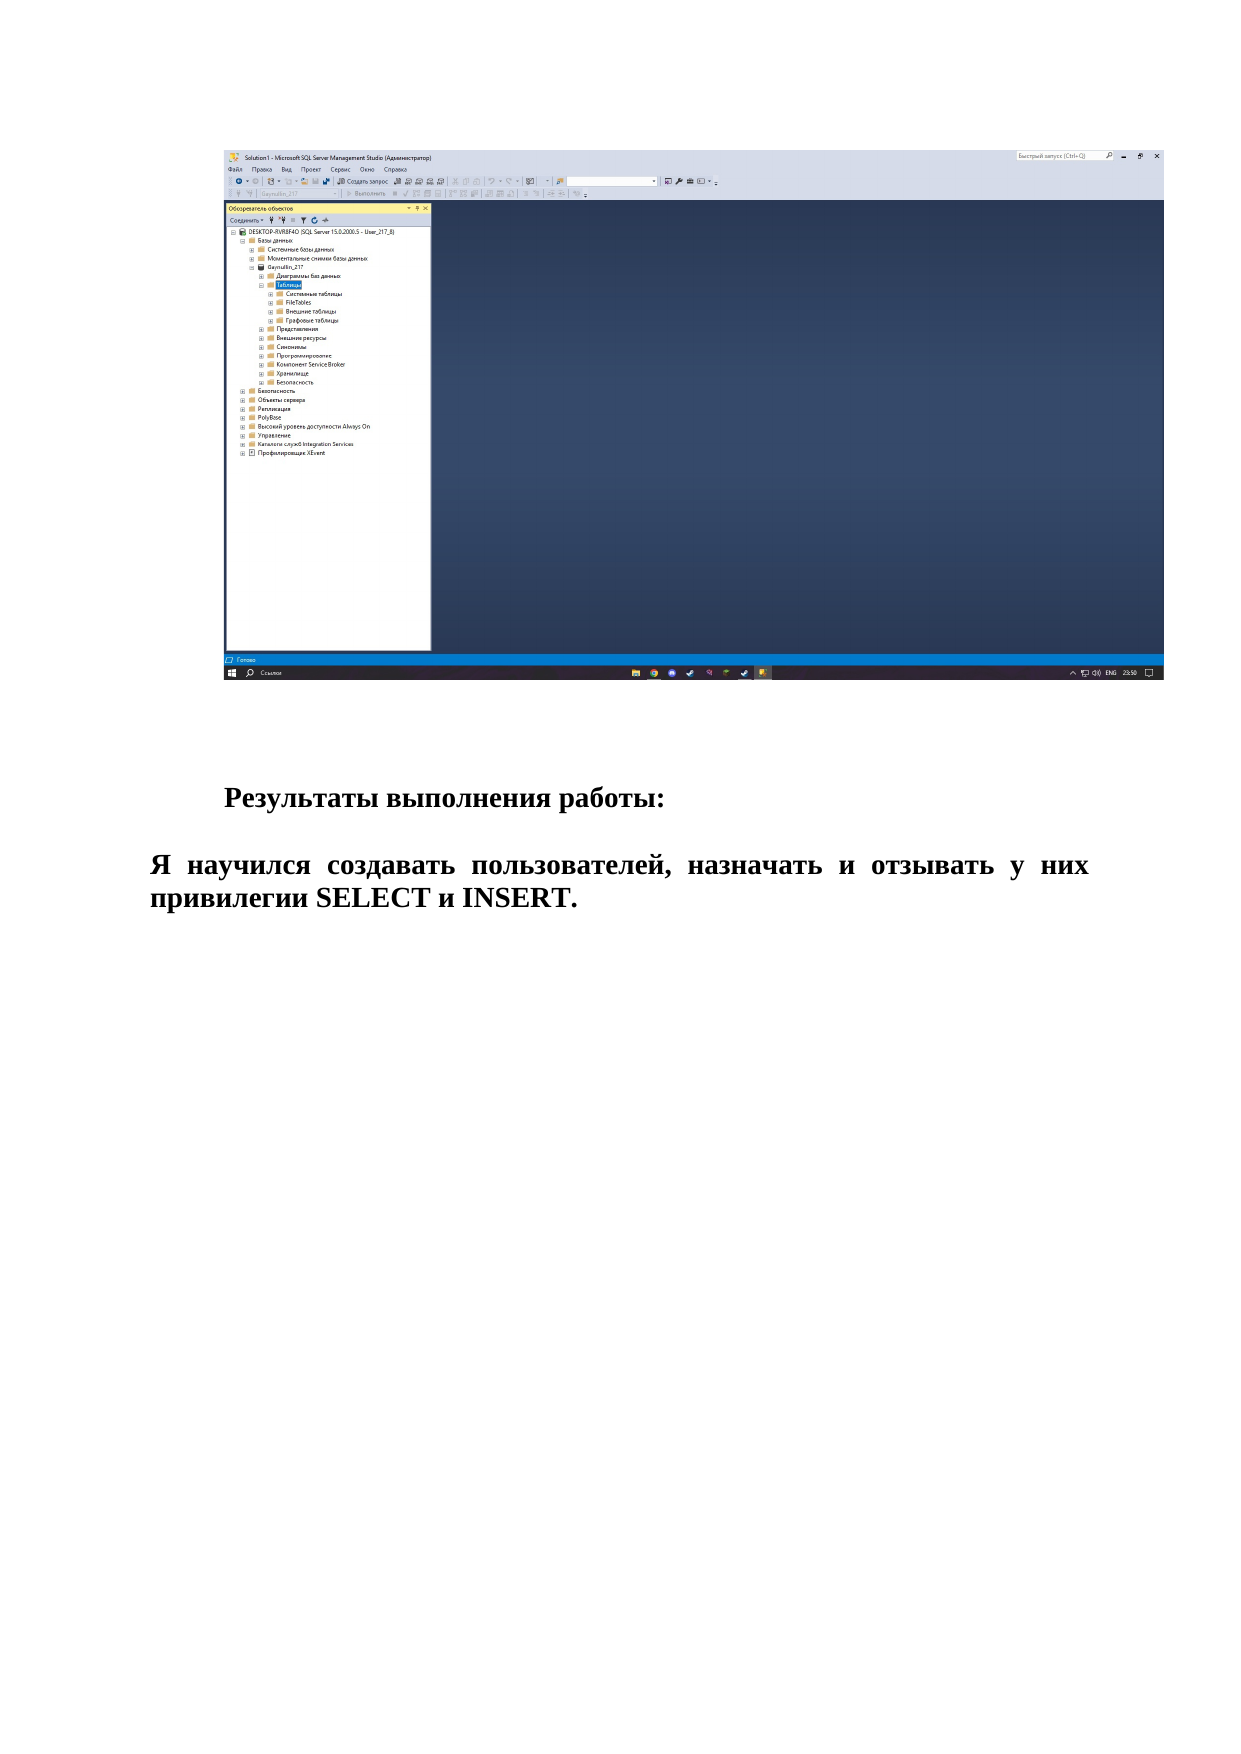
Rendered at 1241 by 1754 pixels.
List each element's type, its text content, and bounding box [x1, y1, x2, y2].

picture [223, 150, 1164, 680]
text Я научился создавать пользователей, назначать и отзывать у них привилегии SELECT и INSERT. [150, 847, 1090, 914]
text Результаты выполнения работы: [150, 780, 1090, 813]
